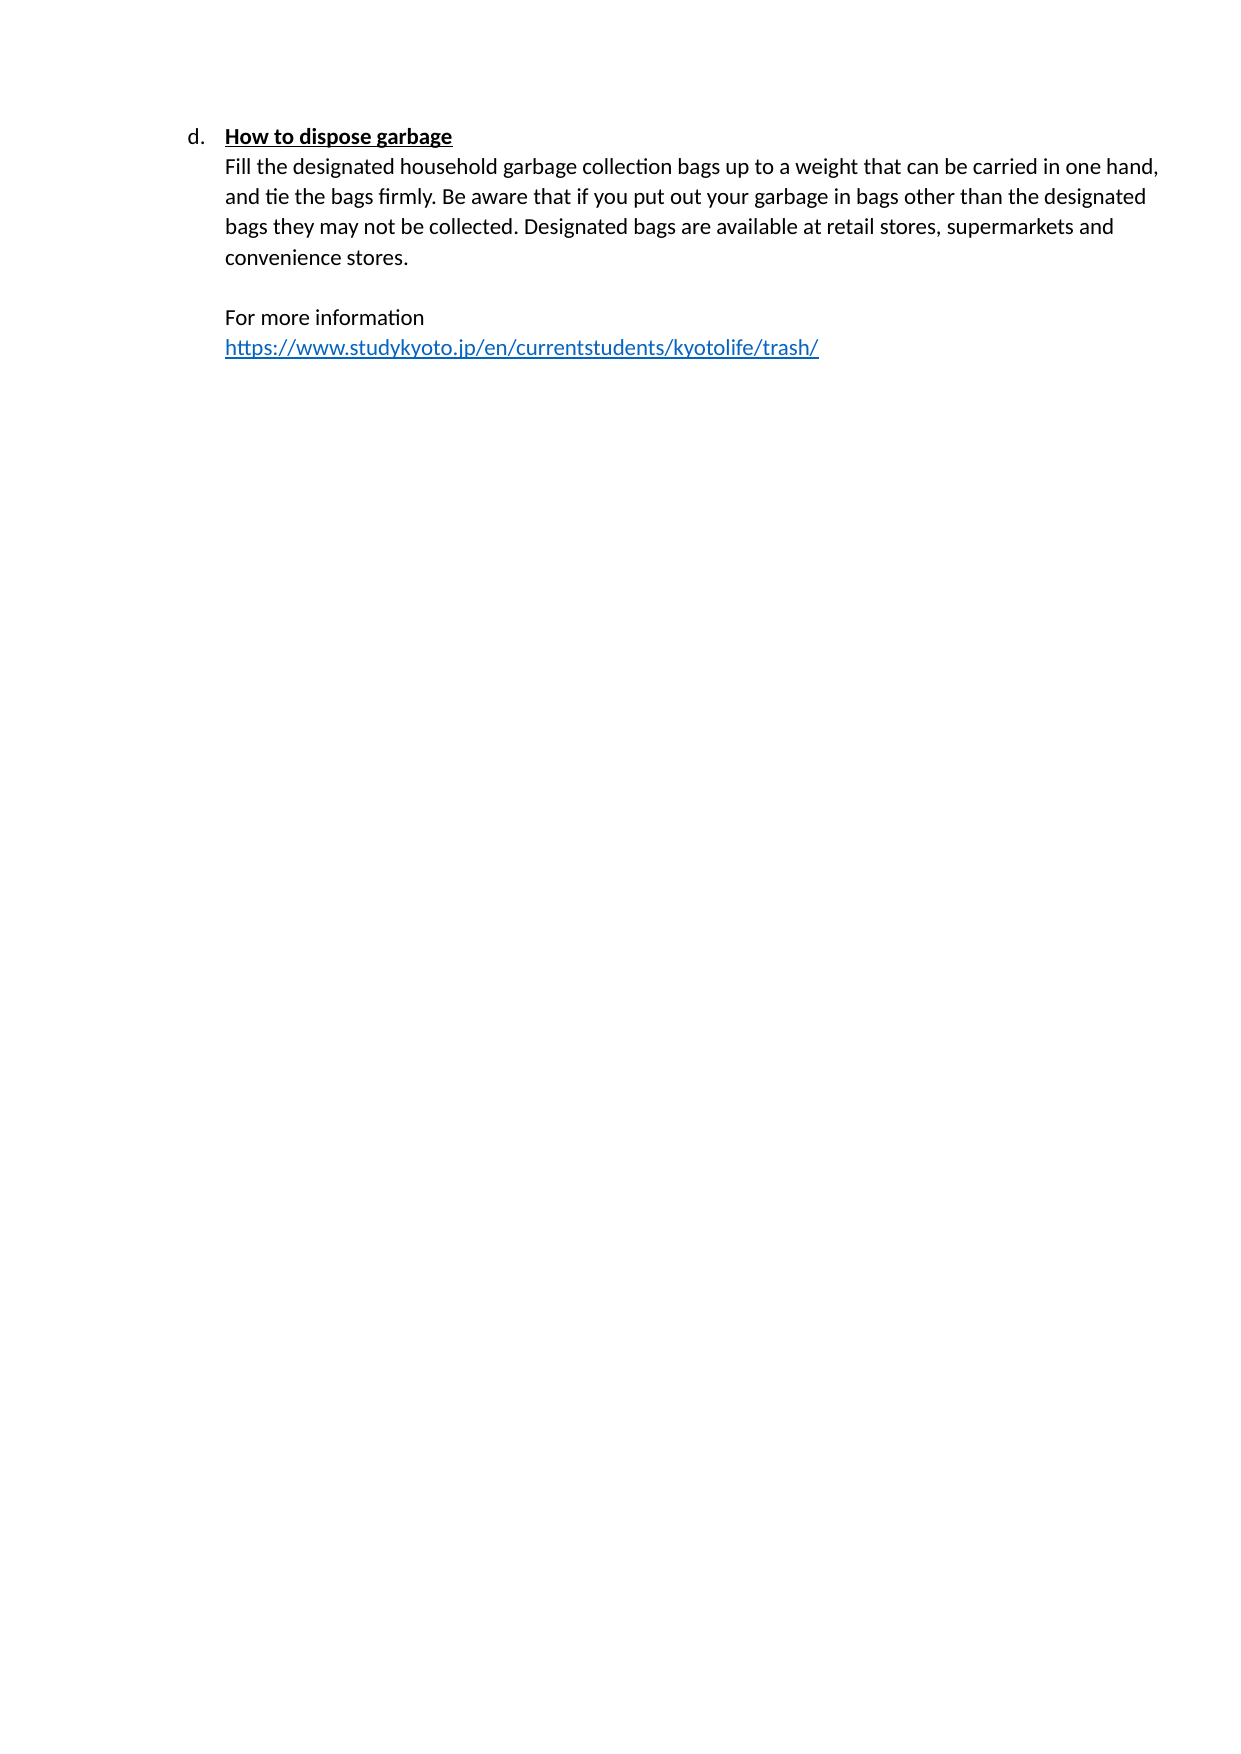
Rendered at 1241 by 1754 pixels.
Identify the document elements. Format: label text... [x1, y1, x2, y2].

list How to dispose garbage [187, 122, 1165, 150]
list For more information [225, 303, 1165, 331]
list Fill the designated household garbage collection bags up to a weight that can be carried in one hand, and tie the bags firmly. Be aware that if you put out your garbage in bags other than the designated bags they may not be collected. Designated bags are available at retail stores, supermarkets and convenience stores. [225, 152, 1165, 271]
list https://www.studykyoto.jp/en/currentstudents/kyotolife/trash/ [225, 333, 1165, 361]
